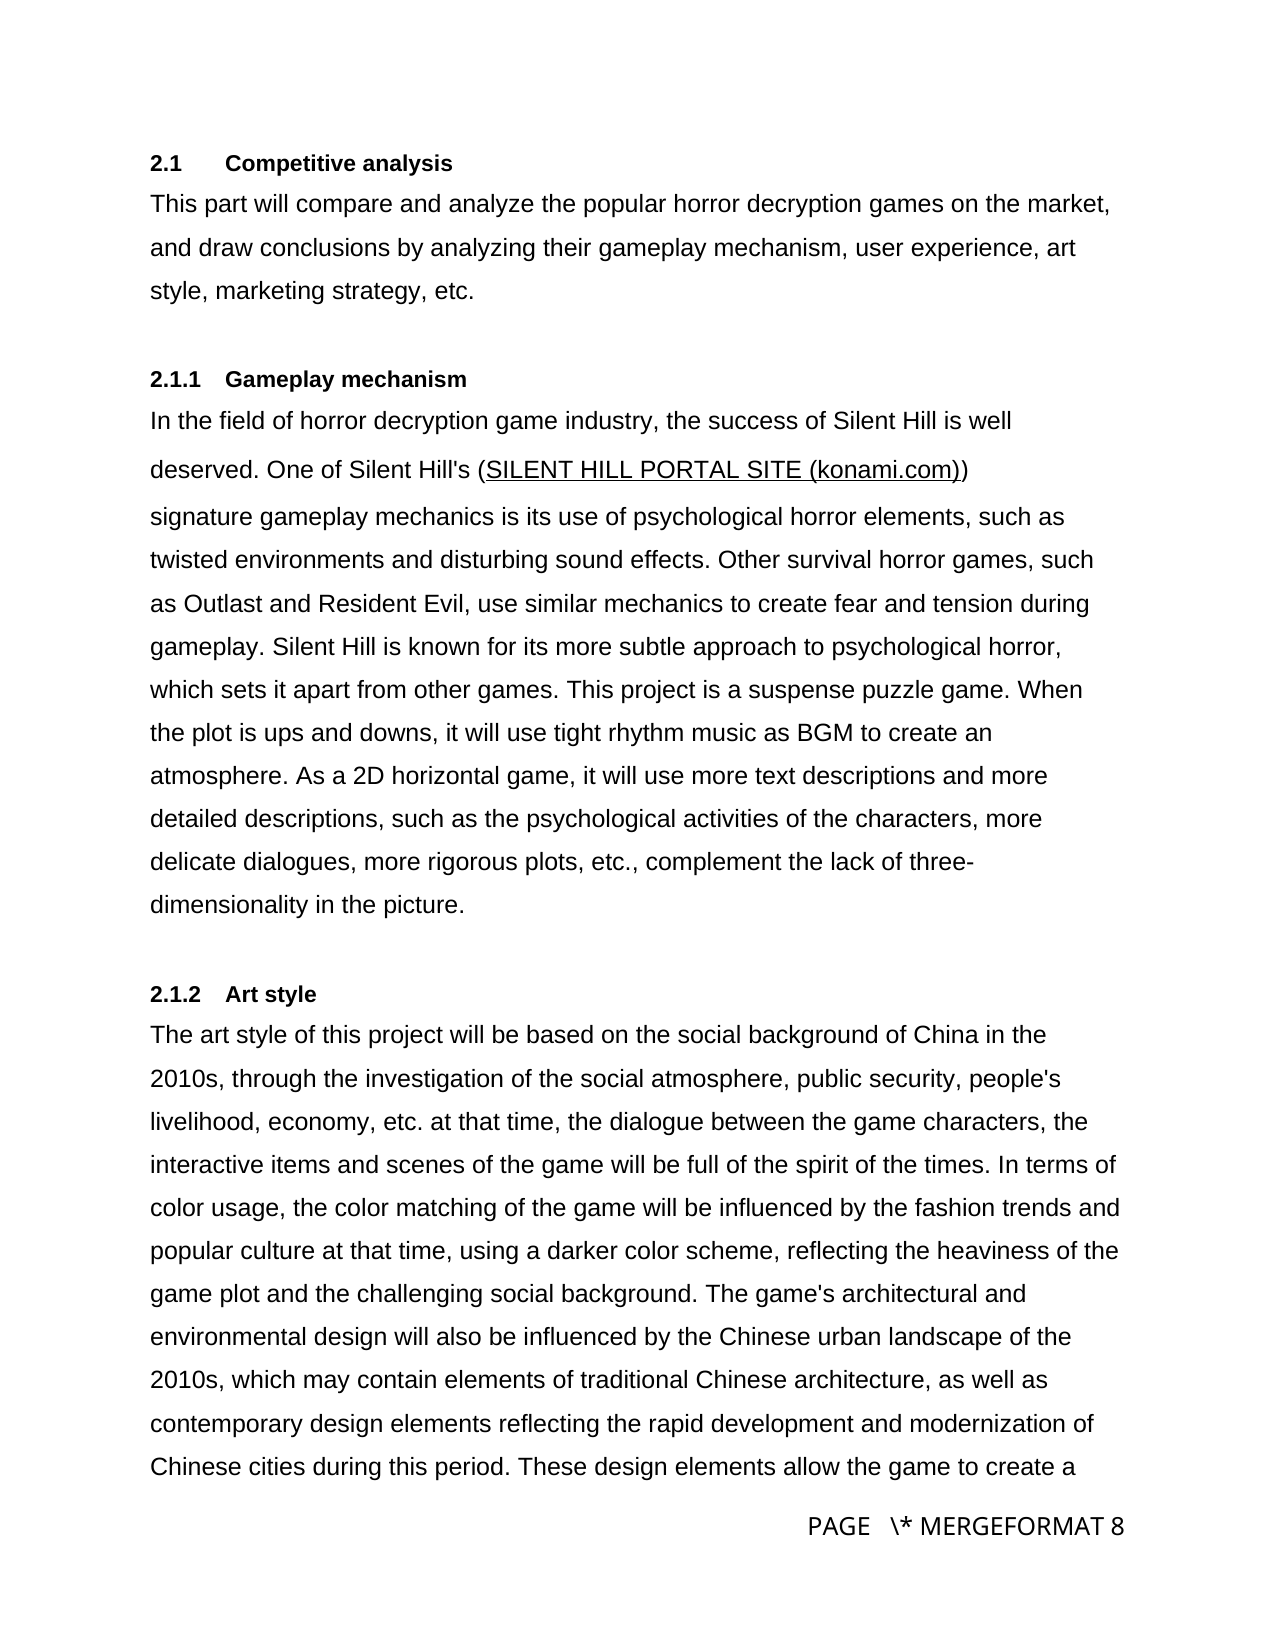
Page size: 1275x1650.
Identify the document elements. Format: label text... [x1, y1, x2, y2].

subtitle Gameplay mechanism [150, 366, 1125, 392]
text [150, 1020, 1125, 1480]
subtitle Art style [150, 981, 1125, 1007]
text In the field of horror decryption game industry, the success of Silent Hill is well deserved. One of Silent Hill's (SILENT HILL PORTAL SITE (konami.com)) [150, 406, 1125, 485]
text signature gameplay mechanics is its use of psychological horror elements, such as twisted environments and disturbing sound effects. Other survival horror games, such as Outlast and Resident Evil, use similar mechanics to create fear and tension during gameplay. Silent Hill is known for its more subtle approach to psychological horror, which sets it apart from other games. This project is a suspense puzzle game. When the plot is ups and downs, it will use tight rhythm music as BGM to create an atmosphere. As a 2D horizontal game, it will use more text descriptions and more detailed descriptions, such as the psychological activities of the characters, more delicate dialogues, more rigorous plots, etc., complement the lack of three-dimensionality in the picture. [150, 502, 1125, 919]
text This part will compare and analyze the popular horror decryption games on the market, and draw conclusions by analyzing their gameplay mechanism, user experience, art style, marketing strategy, etc. [150, 189, 1125, 304]
subtitle Competitive analysis [150, 150, 1125, 176]
